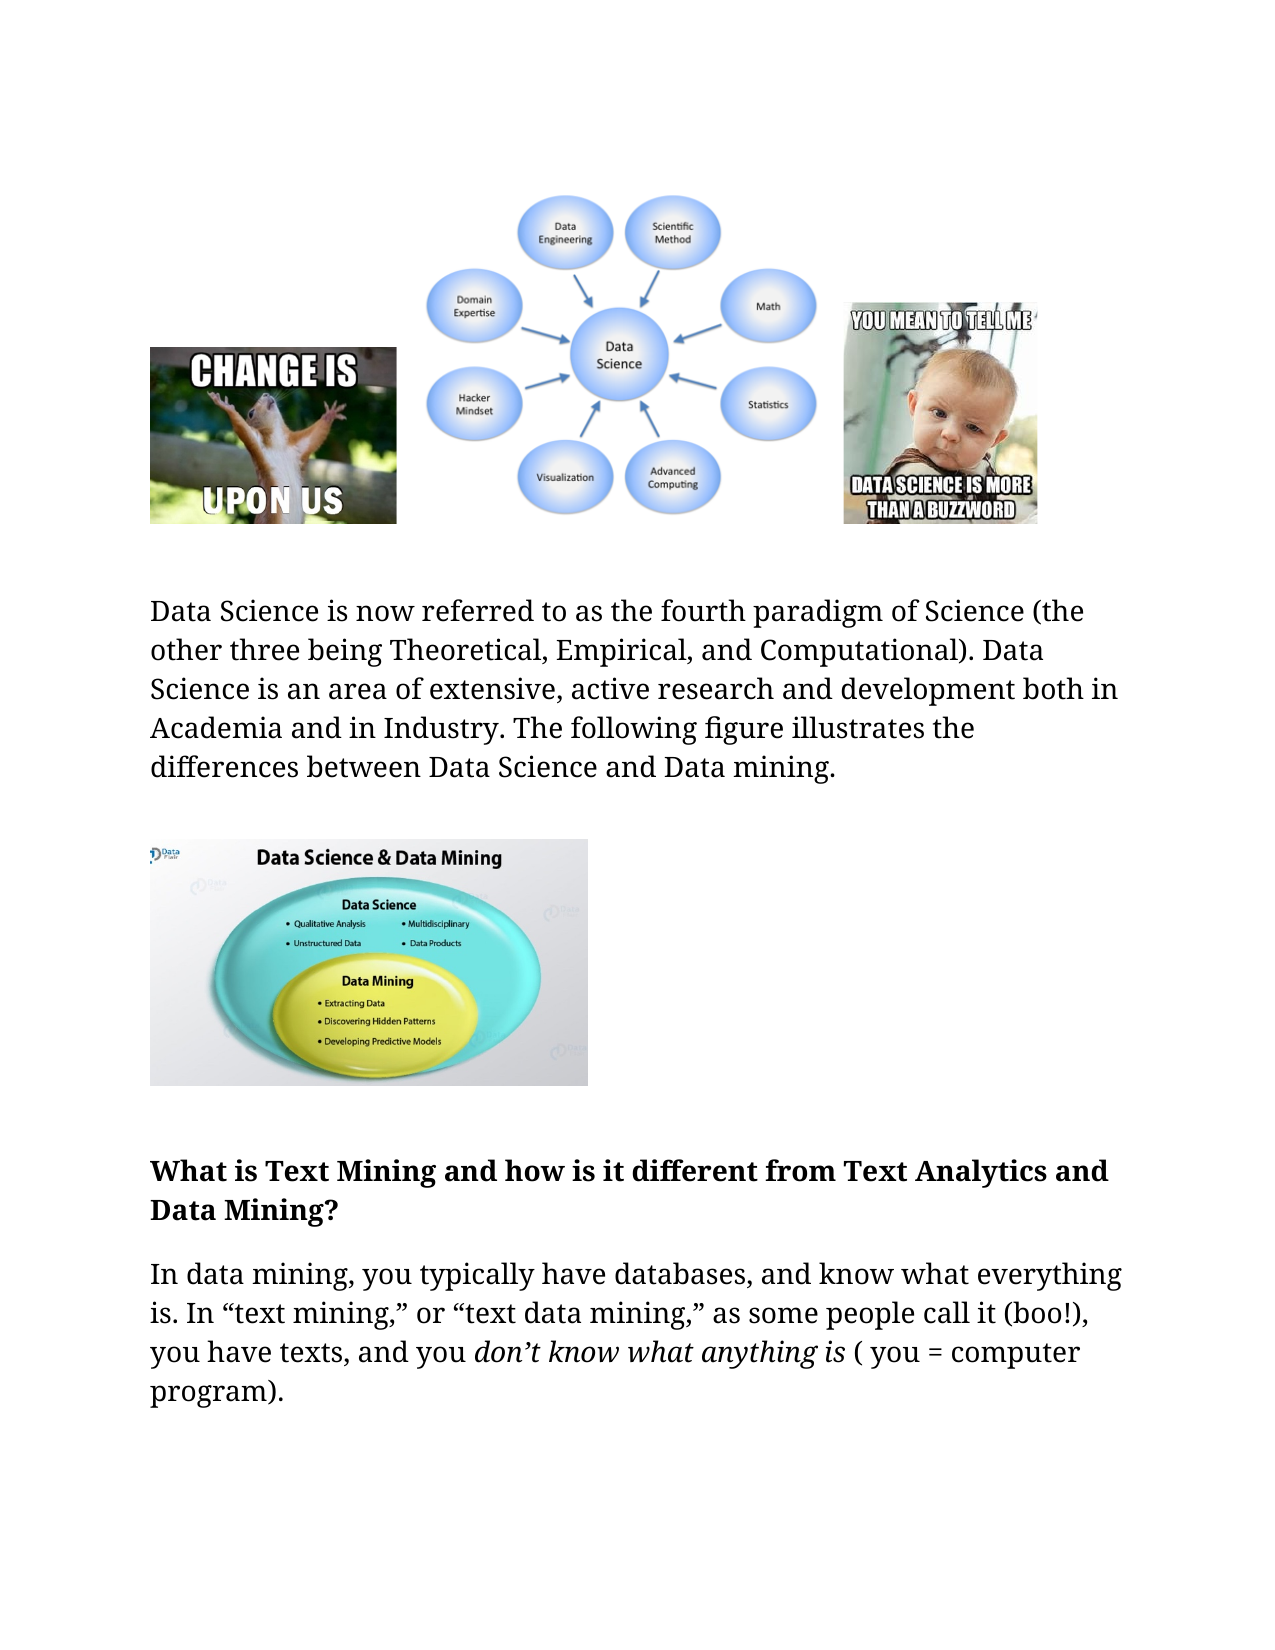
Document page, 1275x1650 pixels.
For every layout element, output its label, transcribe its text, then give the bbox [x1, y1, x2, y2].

picture [150, 839, 588, 1086]
text In data mining, you typically have databases, and know what everything is. In “text mining,” or “text data mining,” as some people call it (boo!), you have texts, and you don’t know what anything is ( you = computer program). [150, 1253, 1125, 1409]
text What is Text Mining and how is it different from Text Analytics and Data Mining? [150, 1150, 1125, 1228]
picture [150, 188, 1038, 524]
text Data Science is now referred to as the fourth paradigm of Science (the other three being Theoretical, Empirical, and Computational). Data Science is an area of extensive, active research and development both in Academia and in Industry. The following figure illustrates the differences between Data Science and Data mining. [150, 591, 1125, 786]
